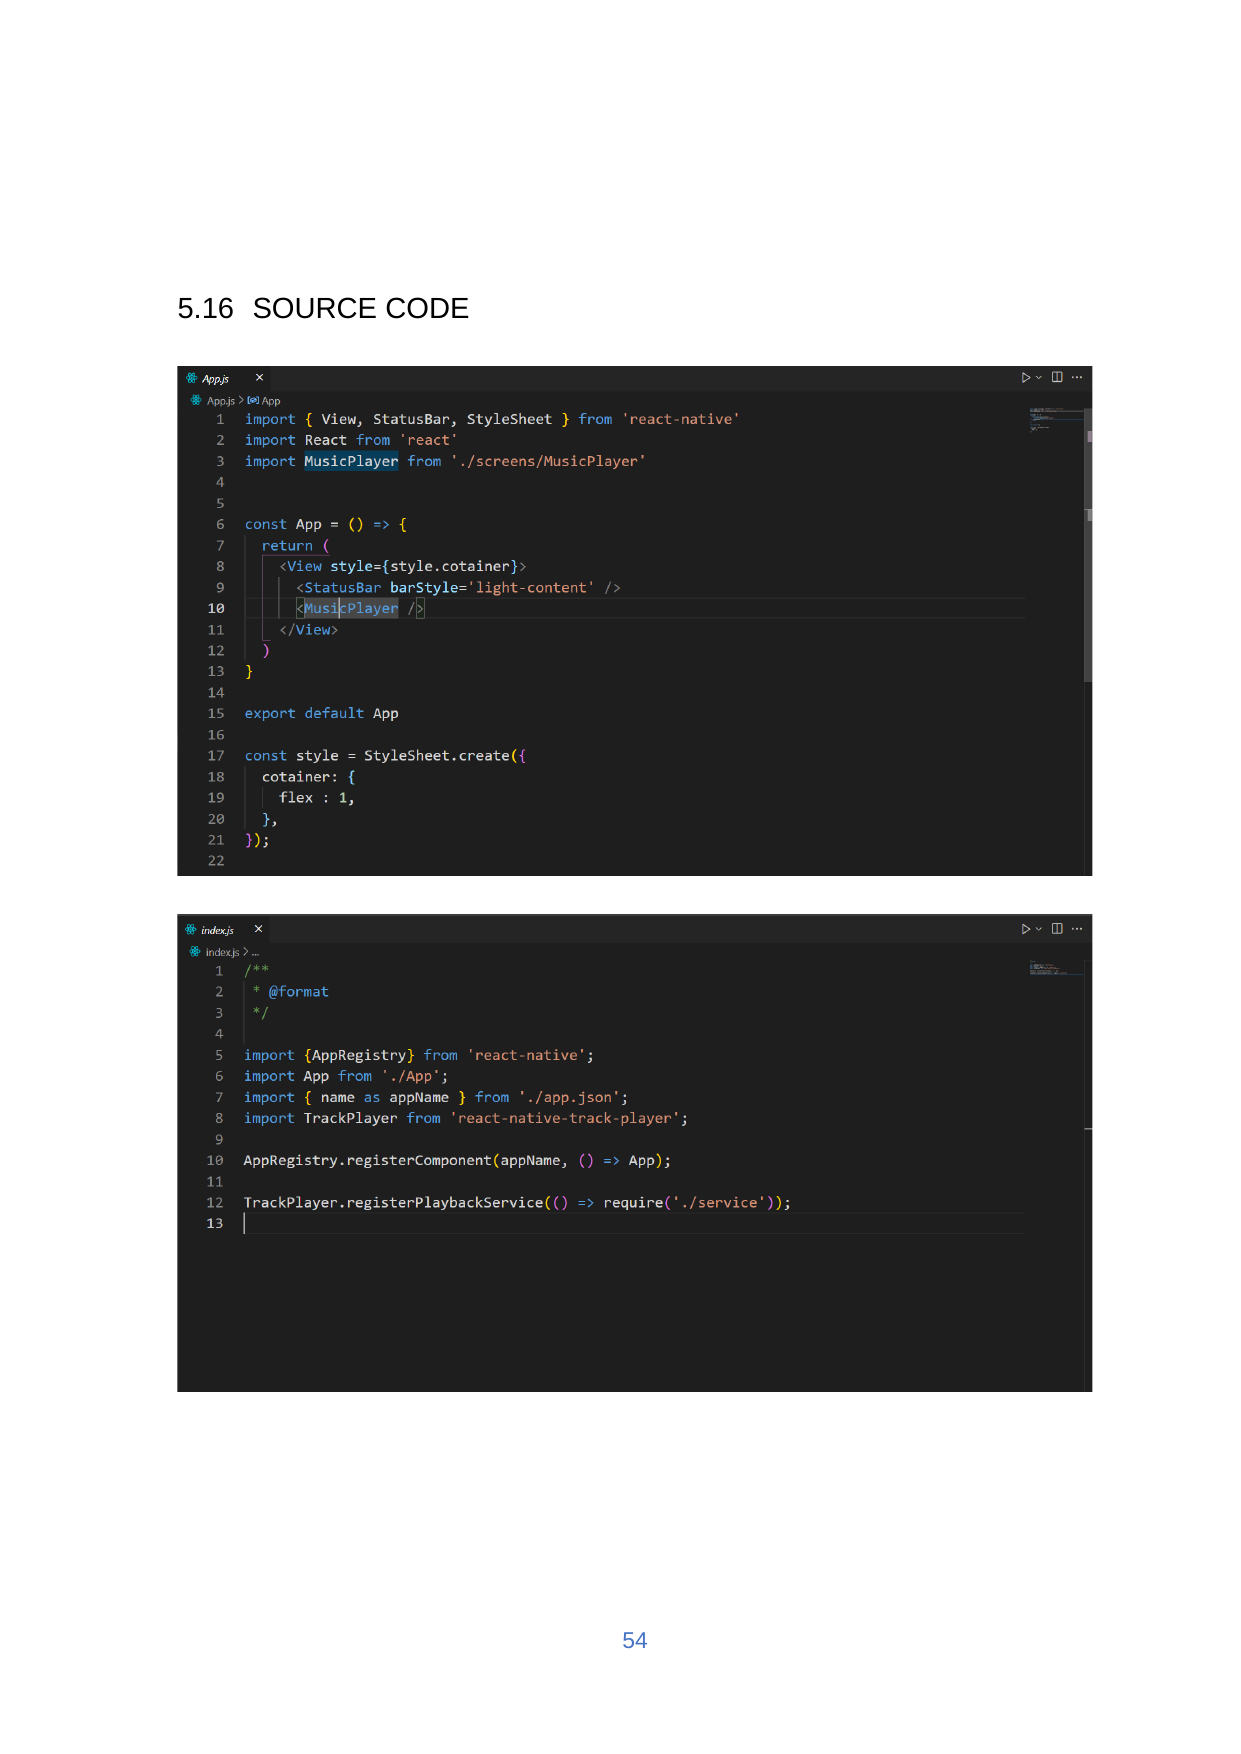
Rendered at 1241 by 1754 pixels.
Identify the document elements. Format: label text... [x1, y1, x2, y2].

picture [177, 914, 1093, 1392]
list SOURCE CODE [177, 291, 1092, 325]
picture [177, 366, 1093, 876]
